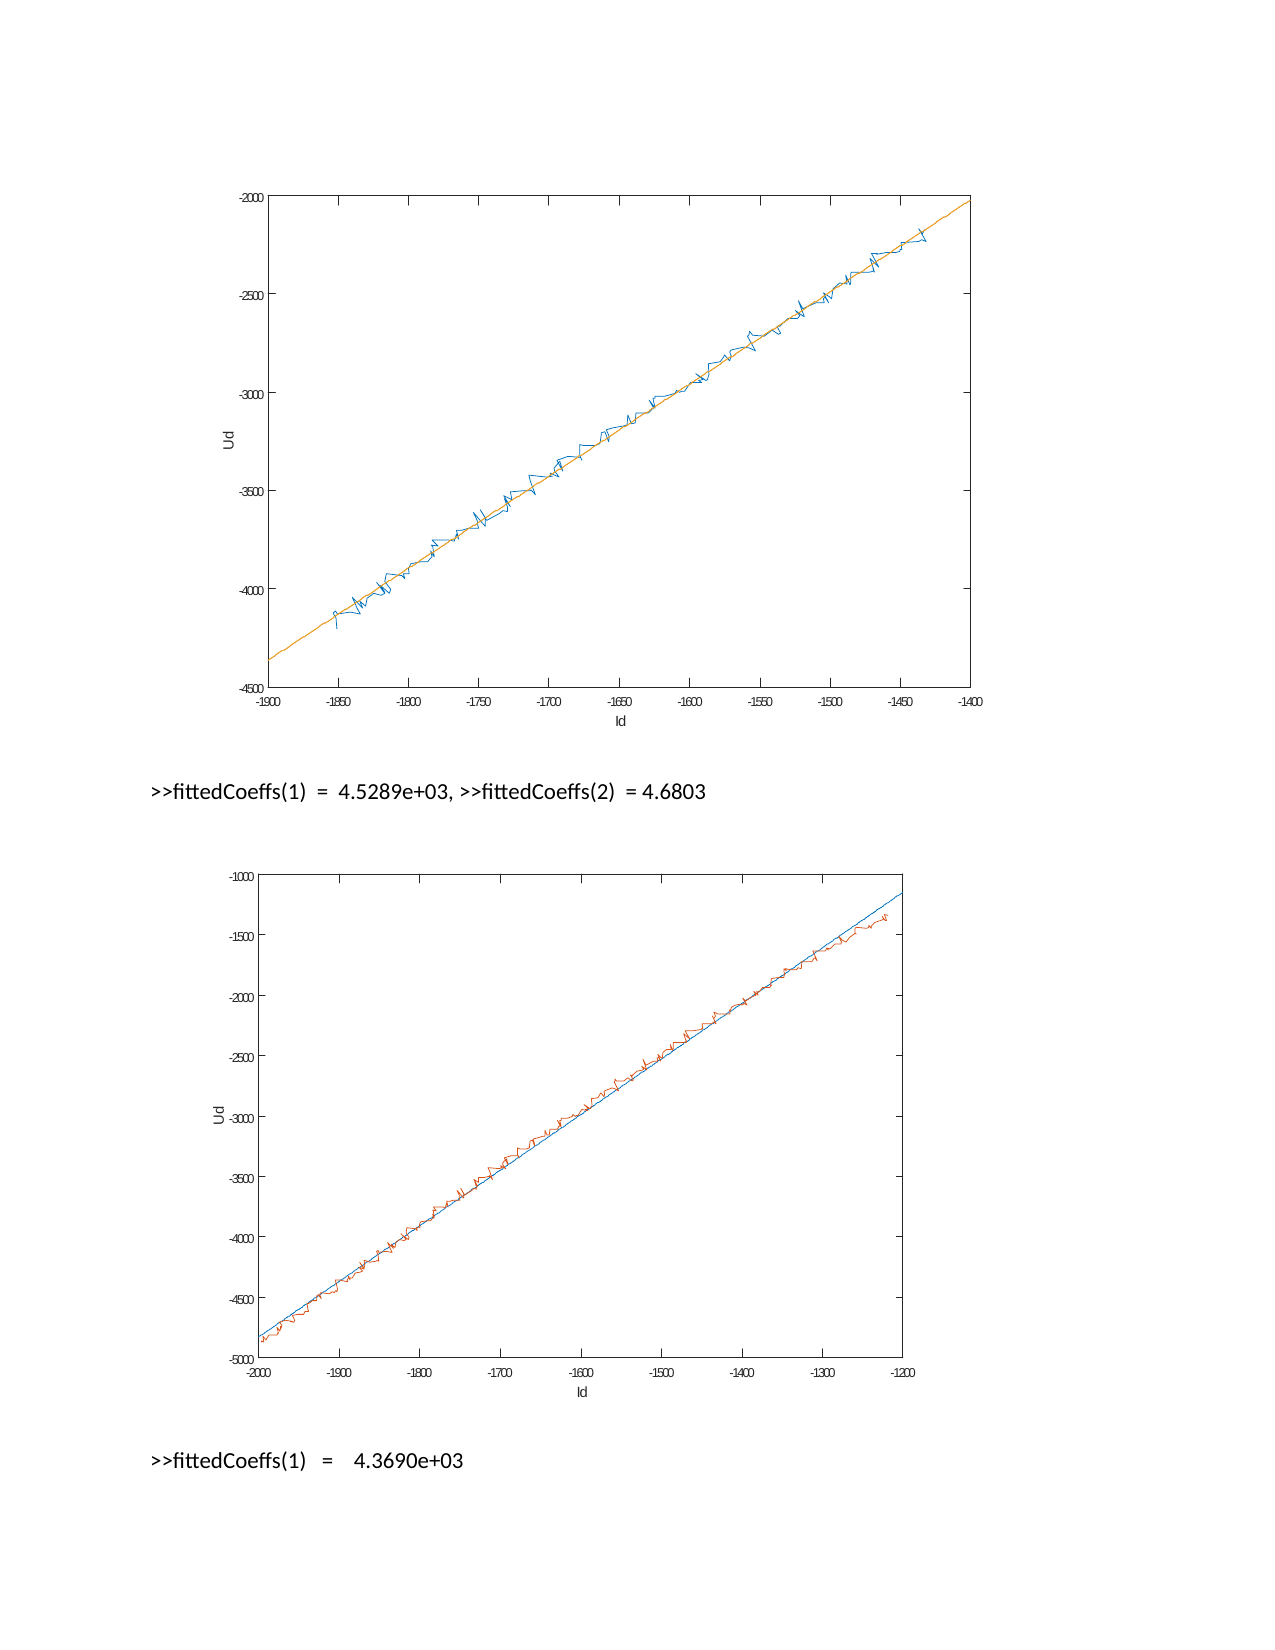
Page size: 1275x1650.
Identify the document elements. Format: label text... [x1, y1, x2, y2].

text >>fittedCoeffs(1) = 4.5289e+03, >>fittedCoeffs(2) = 4.6803 [150, 777, 1125, 805]
text >>fittedCoeffs(1) = 4.3690e+03 [150, 1446, 1125, 1474]
